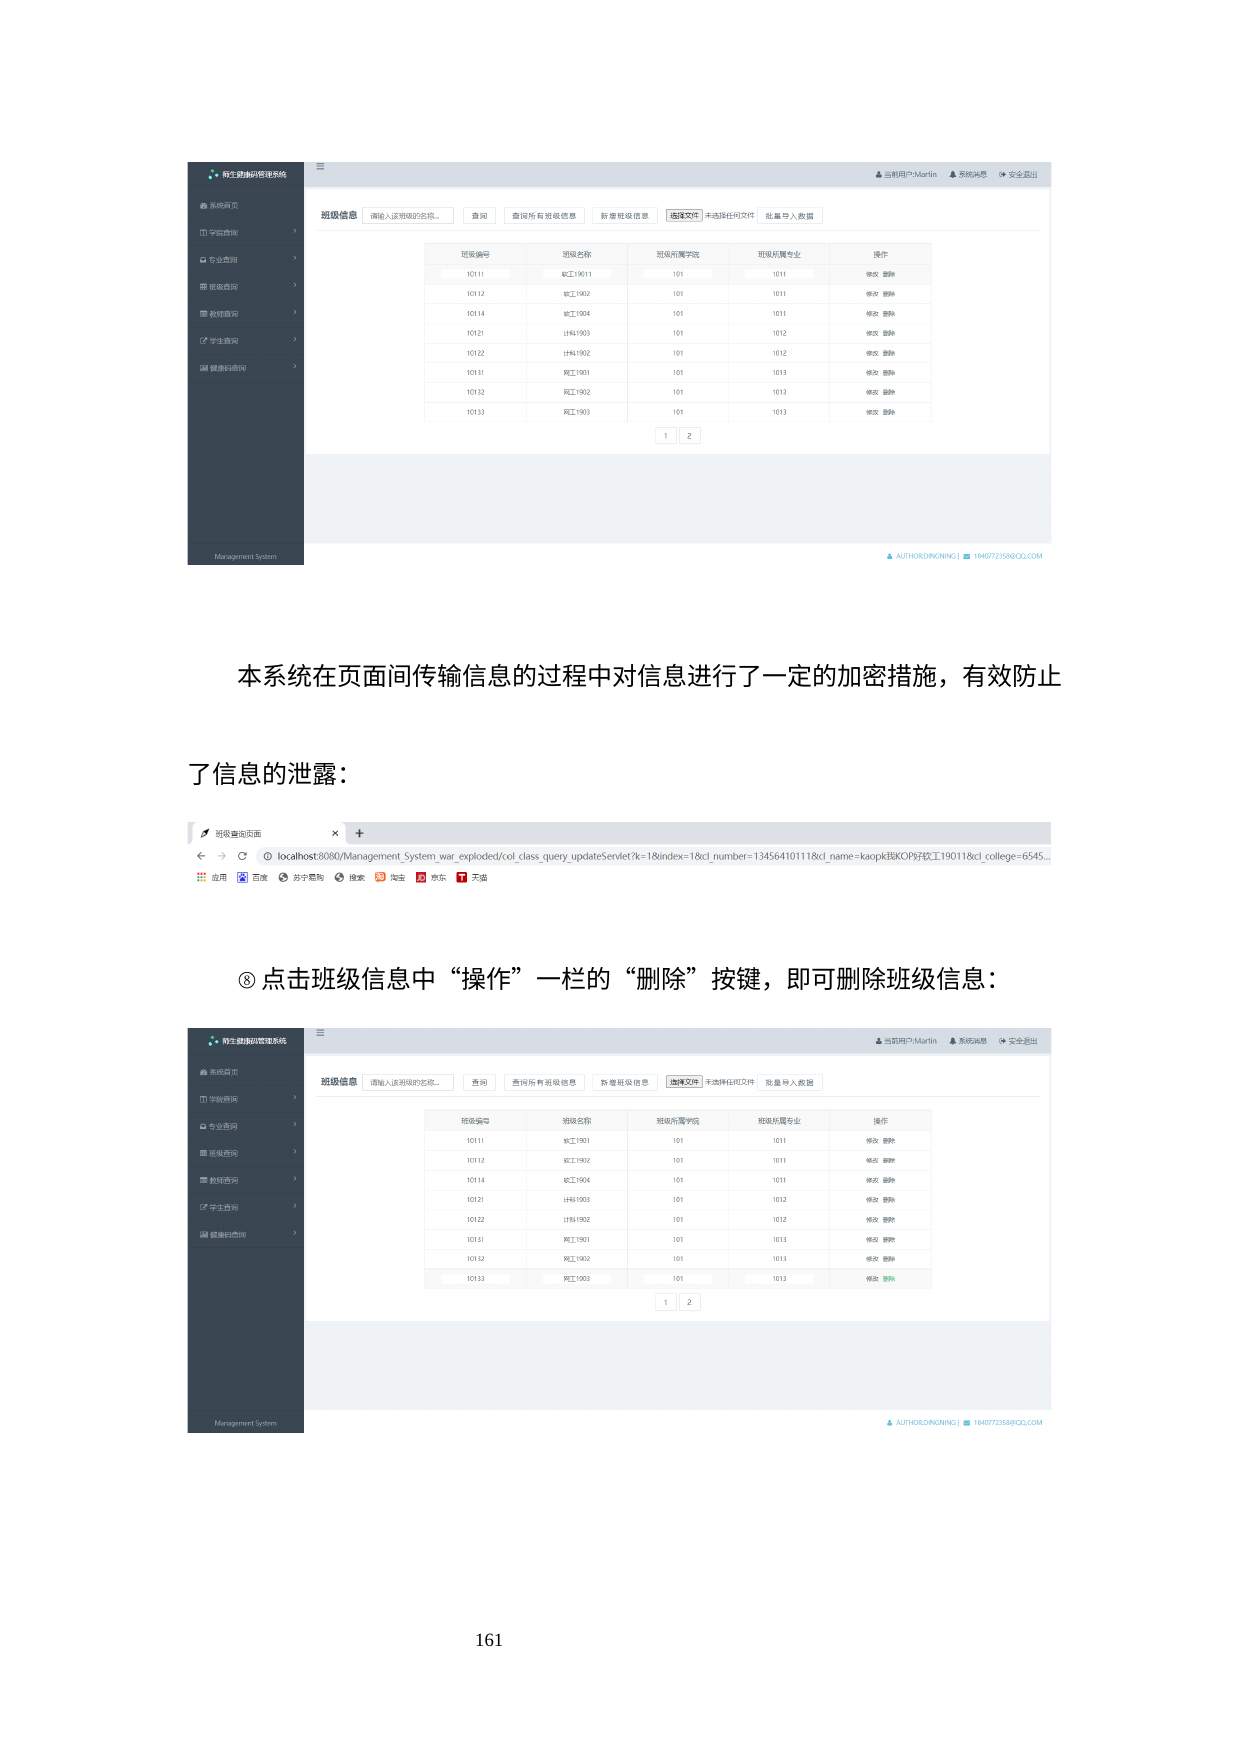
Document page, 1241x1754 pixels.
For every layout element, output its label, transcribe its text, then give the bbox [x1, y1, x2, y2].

picture [187, 162, 1052, 565]
text 本系统在页面间传输信息的过程中对信息进行了一定的加密措施，有效防止了信息的泄露： [187, 642, 1062, 805]
picture [187, 1028, 1052, 1433]
text ⑧点击班级信息中“操作”一栏的“删除”按键，即可删除班级信息： [187, 946, 1062, 1011]
picture [187, 822, 1051, 887]
